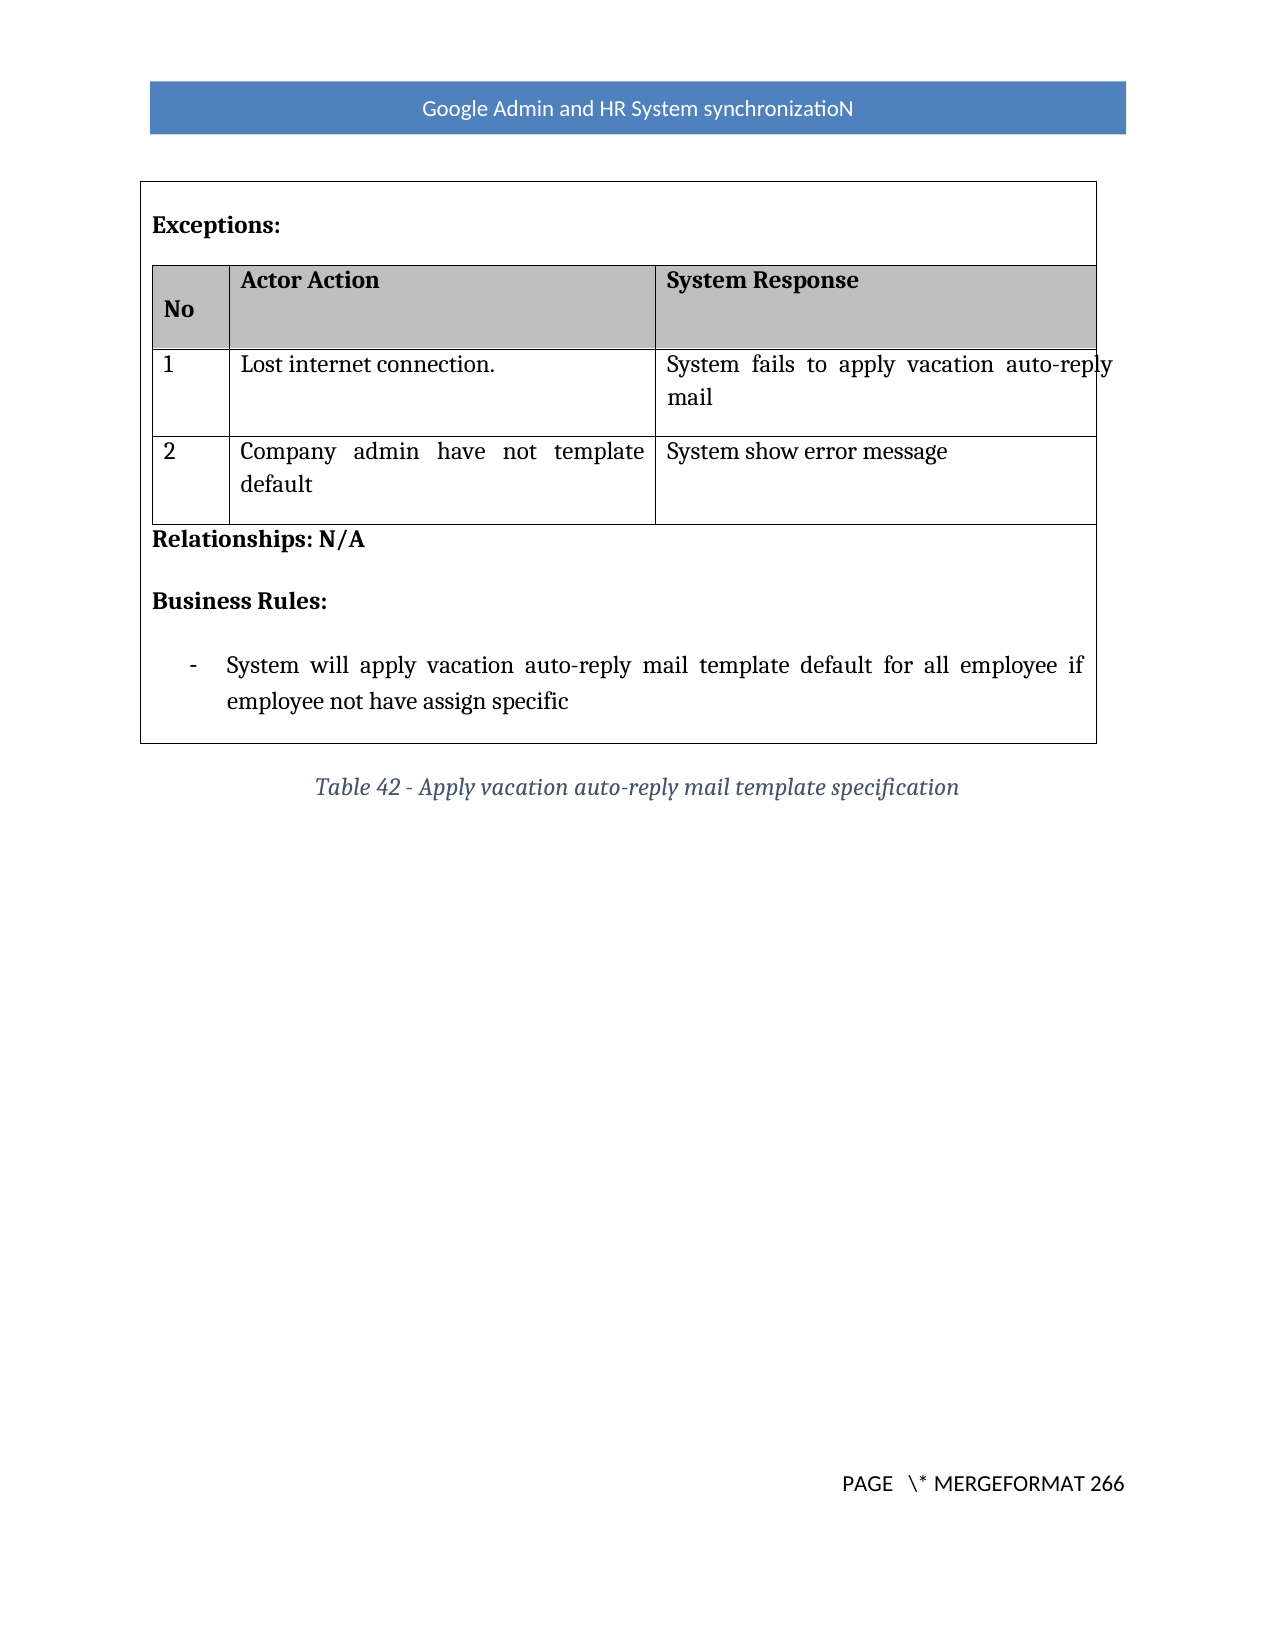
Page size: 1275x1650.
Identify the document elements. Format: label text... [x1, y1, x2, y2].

text Table 42 - Apply vacation auto-reply mail template specification [150, 773, 1125, 802]
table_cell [141, 182, 1096, 743]
